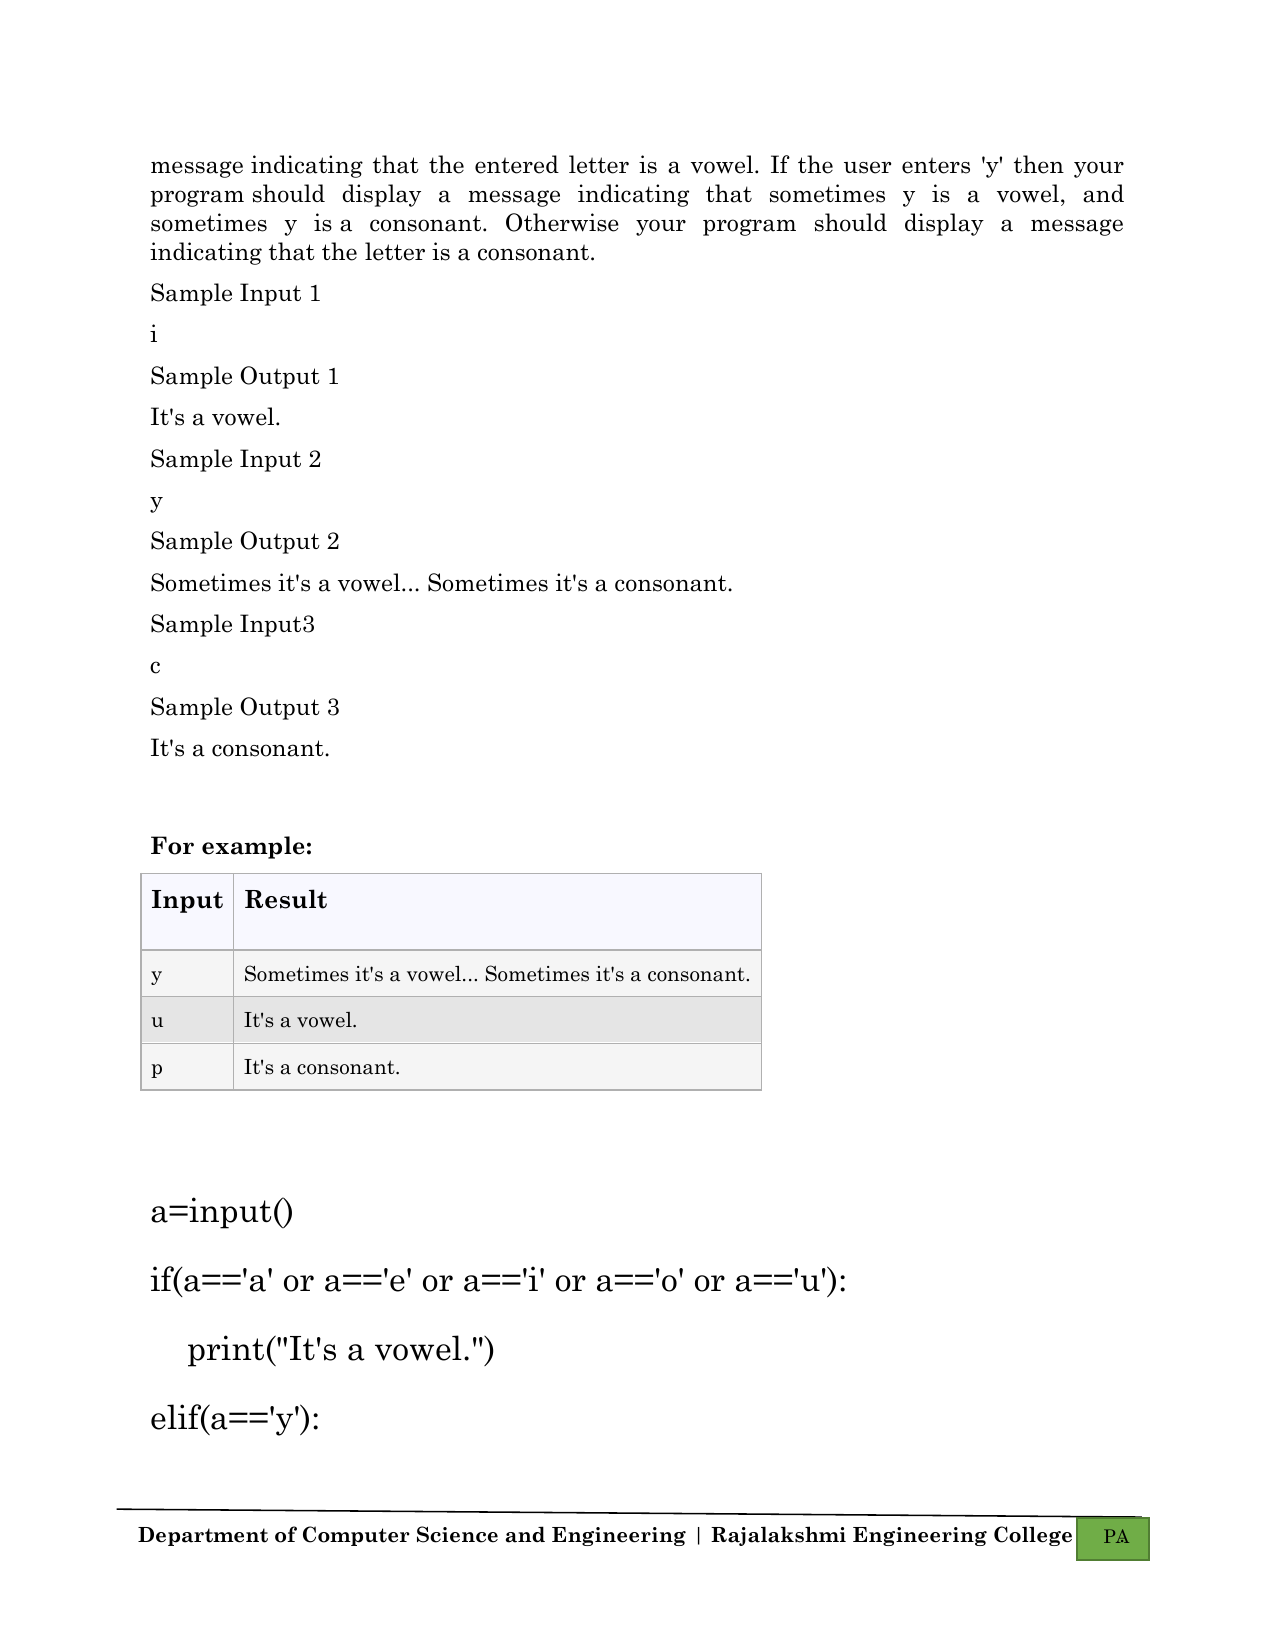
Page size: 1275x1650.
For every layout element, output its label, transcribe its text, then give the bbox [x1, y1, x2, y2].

text a=input() [150, 1189, 1125, 1229]
text i [150, 319, 1125, 348]
text if(a=='a' or a=='e' or a=='i' or a=='o' or a=='u'): [150, 1258, 1125, 1298]
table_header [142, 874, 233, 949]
text Sample Input 2 [150, 443, 1125, 472]
text Sometimes it's a vowel... Sometimes it's a consonant. [150, 567, 1125, 596]
text Sample Input 1 [150, 278, 1125, 307]
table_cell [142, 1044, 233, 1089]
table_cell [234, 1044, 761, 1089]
text It's a vowel. [150, 402, 1125, 431]
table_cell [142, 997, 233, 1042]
text Sample Input3 [150, 609, 1125, 638]
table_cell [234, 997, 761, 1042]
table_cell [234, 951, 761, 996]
text Sample Output 2 [150, 526, 1125, 555]
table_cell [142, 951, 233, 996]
text print("It's a vowel.") [150, 1328, 1125, 1368]
text Sample Output 1 [150, 361, 1125, 389]
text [150, 150, 1125, 265]
text It's a consonant. [150, 733, 1125, 762]
text y [150, 485, 1125, 513]
text Sample Output 3 [150, 691, 1125, 720]
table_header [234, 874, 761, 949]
text c [150, 650, 1125, 679]
text For example: [150, 831, 1125, 860]
text elif(a=='y'): [150, 1397, 1125, 1437]
